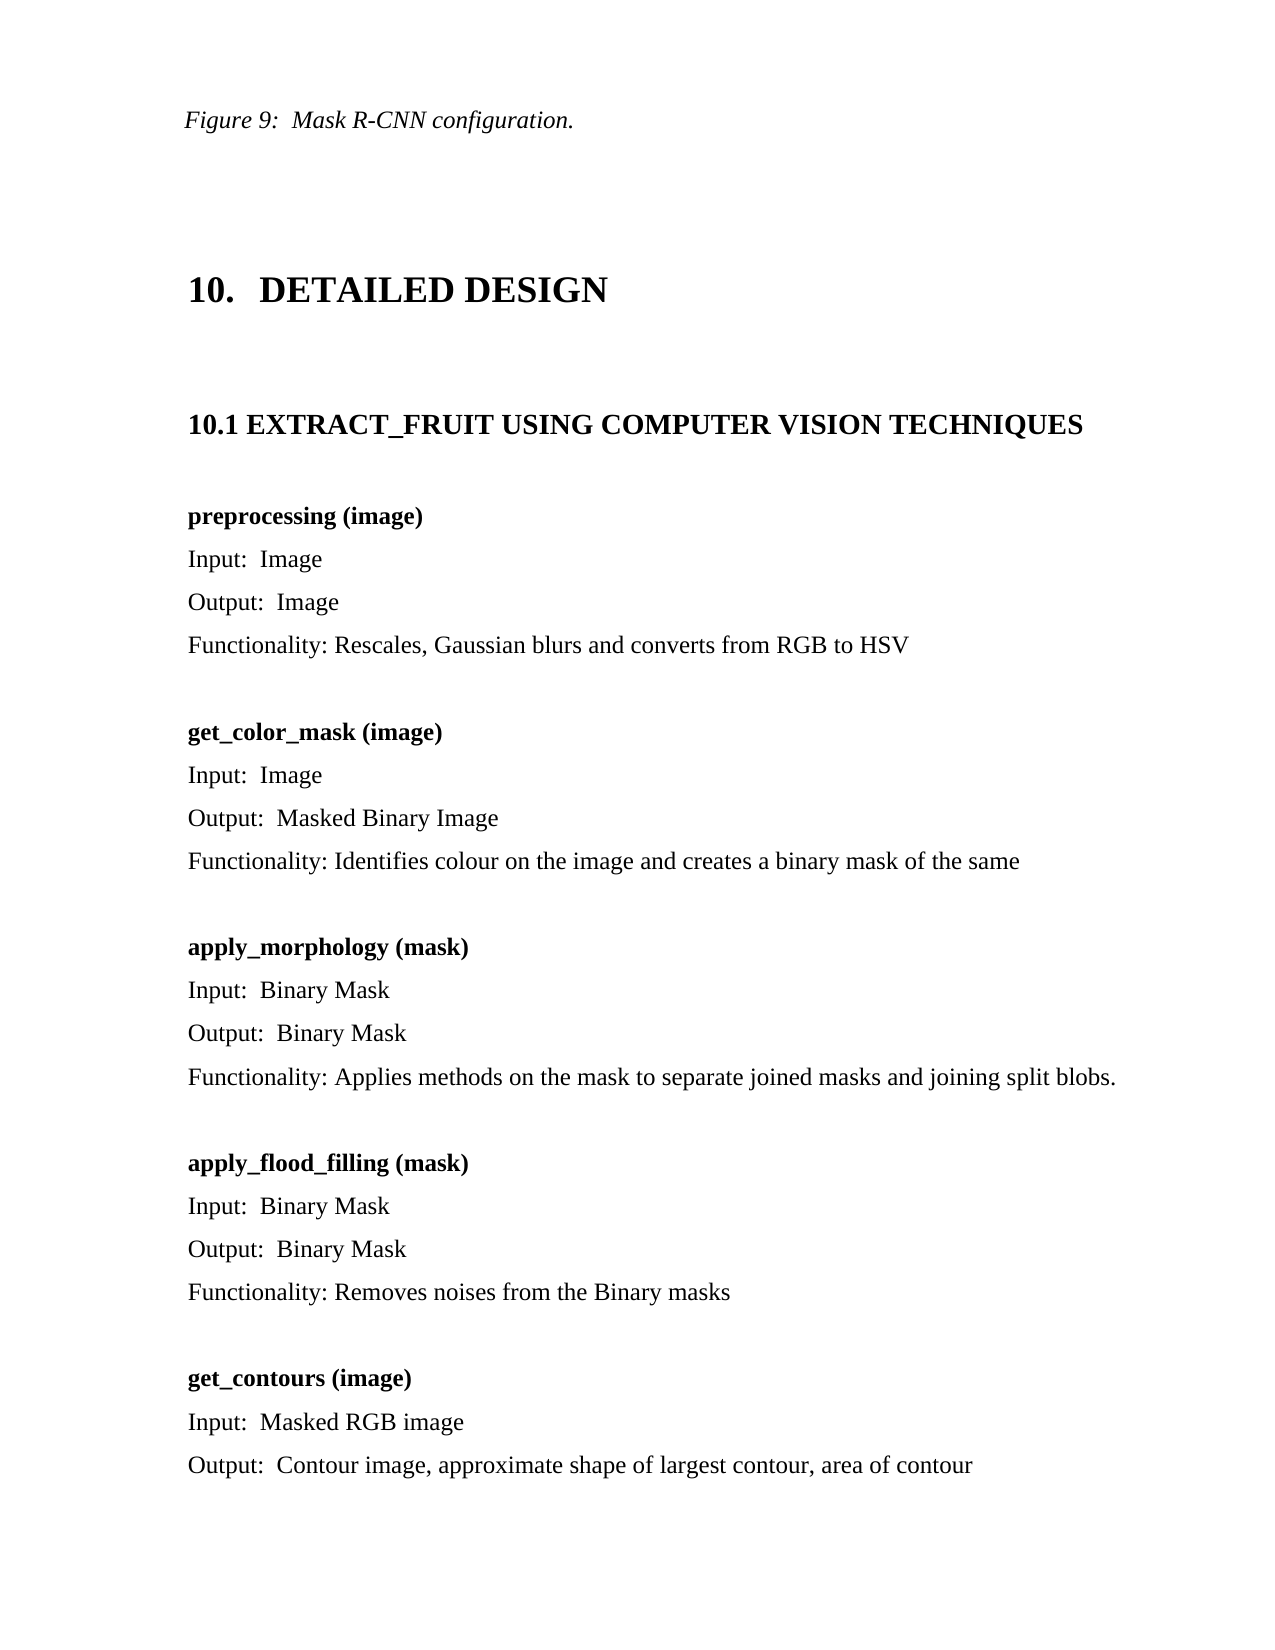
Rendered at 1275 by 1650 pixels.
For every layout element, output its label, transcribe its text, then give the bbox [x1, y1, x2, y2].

text Output: Binary Mask [188, 1018, 1161, 1047]
text Functionality: Removes noises from the Binary masks [188, 1277, 1161, 1306]
text get_contours (image) [188, 1363, 1161, 1392]
text Output: Contour image, approximate shape of largest contour, area of contour [188, 1450, 1161, 1478]
text get_color_mask (image) [188, 717, 1161, 745]
text Functionality: Applies methods on the mask to separate joined masks and joining split blobs. [188, 1062, 1161, 1090]
list DETAILED DESIGN [188, 268, 1161, 311]
text Input: Image [188, 544, 1161, 573]
text Input: Image [188, 760, 1161, 788]
text preprocessing (image) [188, 501, 1161, 530]
text Output: Masked Binary Image [188, 803, 1161, 832]
text apply_flood_filling (mask) [188, 1148, 1161, 1177]
text Figure 9: Mask R-CNN configuration. [109, 106, 1163, 134]
text Input: Binary Mask [188, 975, 1161, 1004]
text Output: Binary Mask [188, 1234, 1161, 1263]
text Input: Binary Mask [188, 1191, 1161, 1220]
text apply_morphology (mask) [188, 932, 1161, 961]
text 10.1 EXTRACT_FRUIT USING COMPUTER VISION TECHNIQUES [188, 407, 1161, 441]
text Functionality: Rescales, Gaussian blurs and converts from RGB to HSV [188, 630, 1161, 659]
text Output: Image [188, 587, 1161, 616]
text Functionality: Identifies colour on the image and creates a binary mask of the same [188, 846, 1161, 875]
text Input: Masked RGB image [188, 1407, 1161, 1435]
